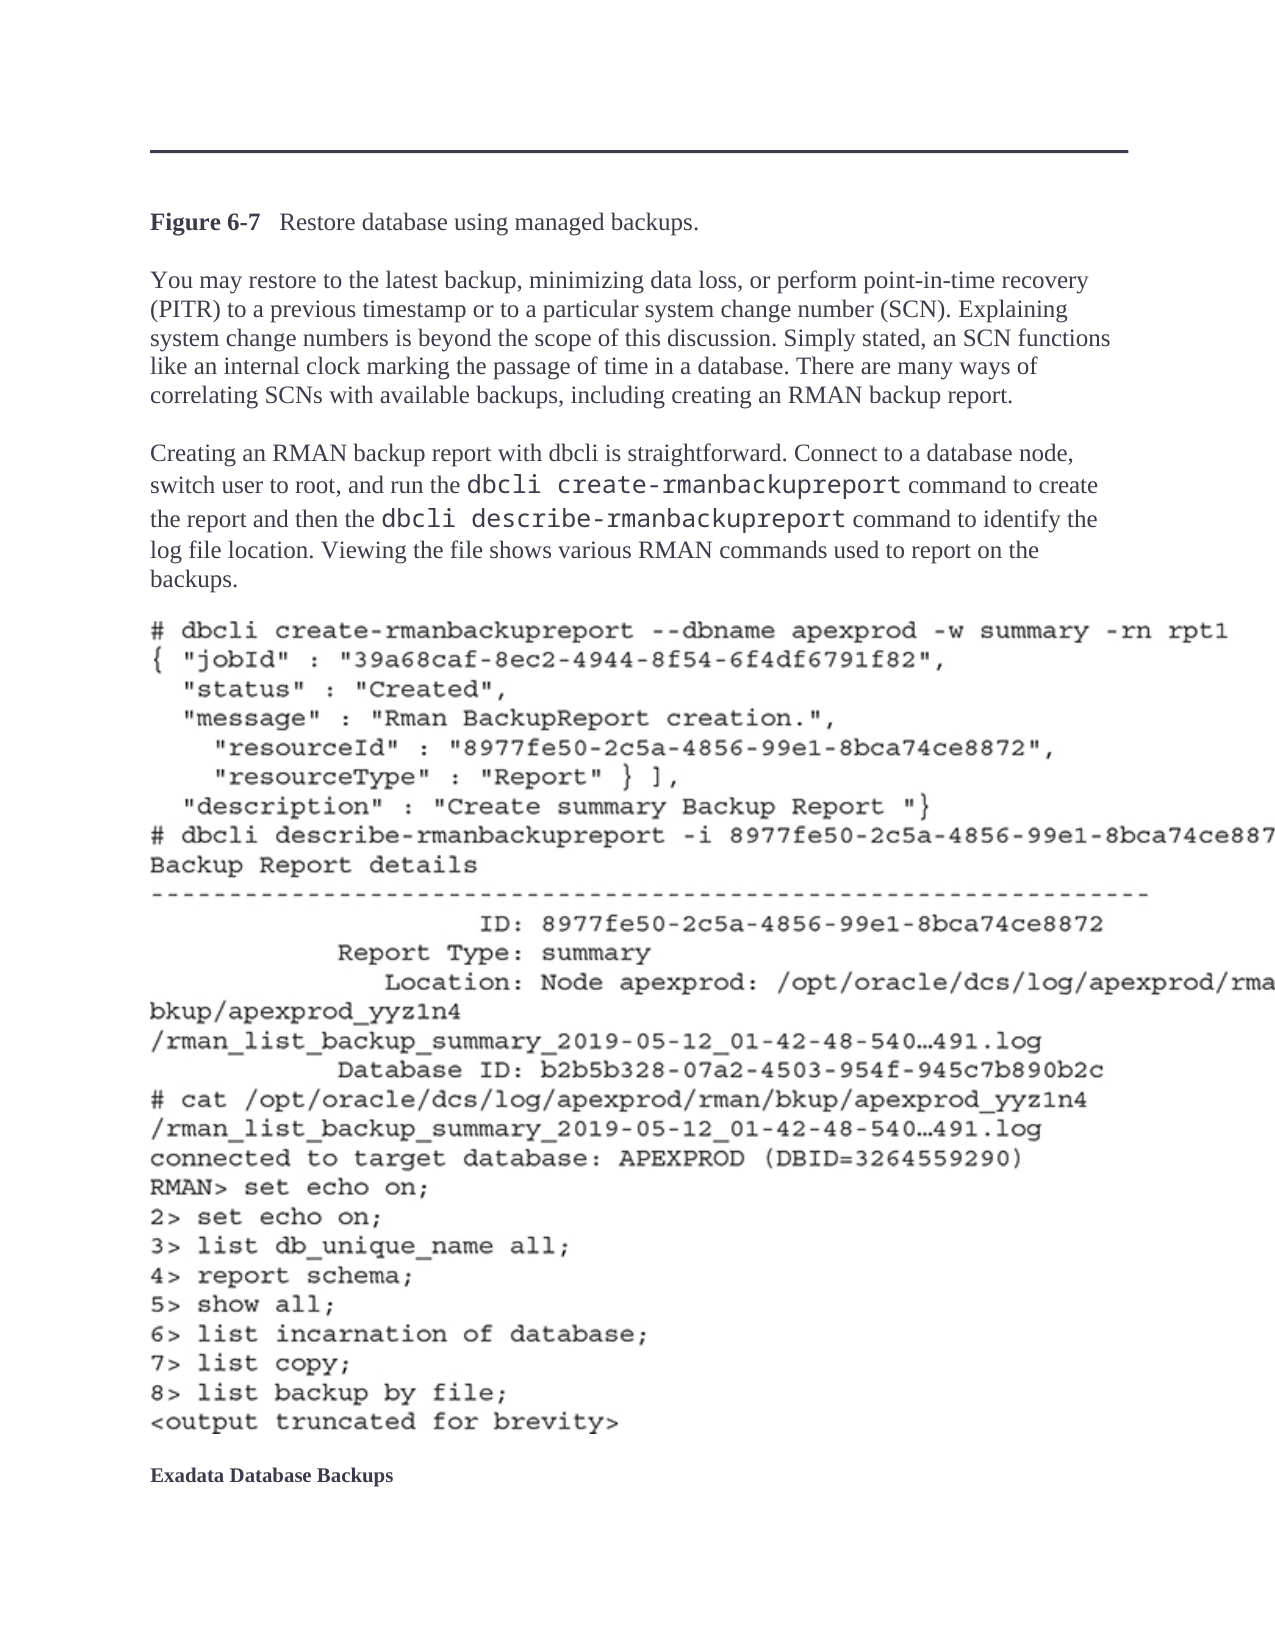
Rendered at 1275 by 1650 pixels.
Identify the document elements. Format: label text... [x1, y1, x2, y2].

text Creating an RMAN backup report with dbcli is straightforward. Connect to a database node, switch user to root, and run the dbcli create-rmanbackupreport command to create the report and then the dbcli describe-rmanbackupreport command to identify the log file location. Viewing the file shows various RMAN commands used to report on the backups. [150, 438, 1125, 592]
picture [150, 621, 1275, 1434]
text Figure 6-7 Restore database using managed backups. [150, 207, 1125, 236]
text You may restore to the latest backup, minimizing data loss, or perform point-in-time recovery (PITR) to a previous timestamp or to a particular system change number (SCN). Explaining system change numbers is beyond the scope of this discussion. Simply stated, an SCN functions like an internal clock marking the passage of time in a database. There are many ways of correlating SCNs with available backups, including creating an RMAN backup report. [150, 265, 1125, 409]
text Exadata Database Backups [150, 1463, 1125, 1487]
